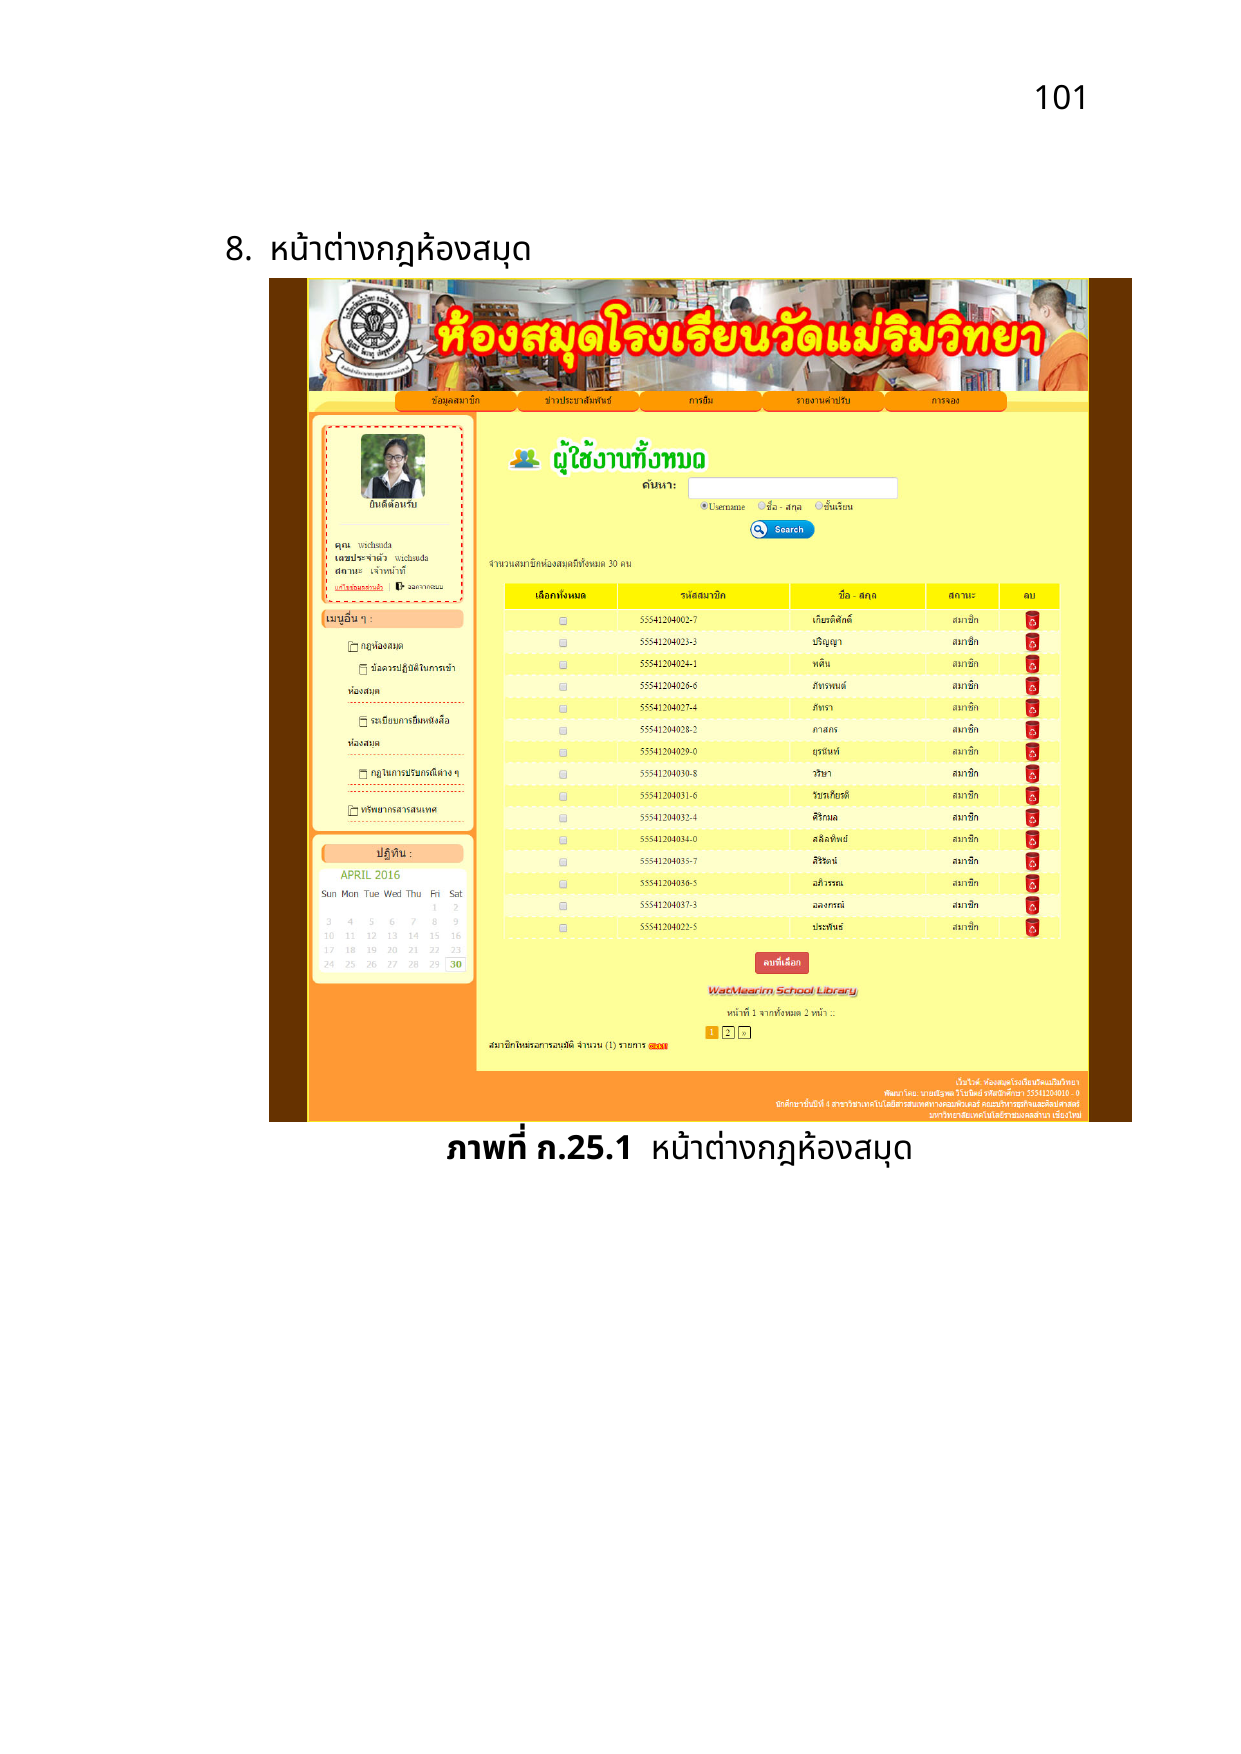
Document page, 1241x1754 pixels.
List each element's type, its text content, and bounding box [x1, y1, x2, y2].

picture [269, 278, 1132, 1122]
list ภาพที่ ก.25.1 หน้าต่างกฎห้องสมุด [269, 1123, 1090, 1174]
